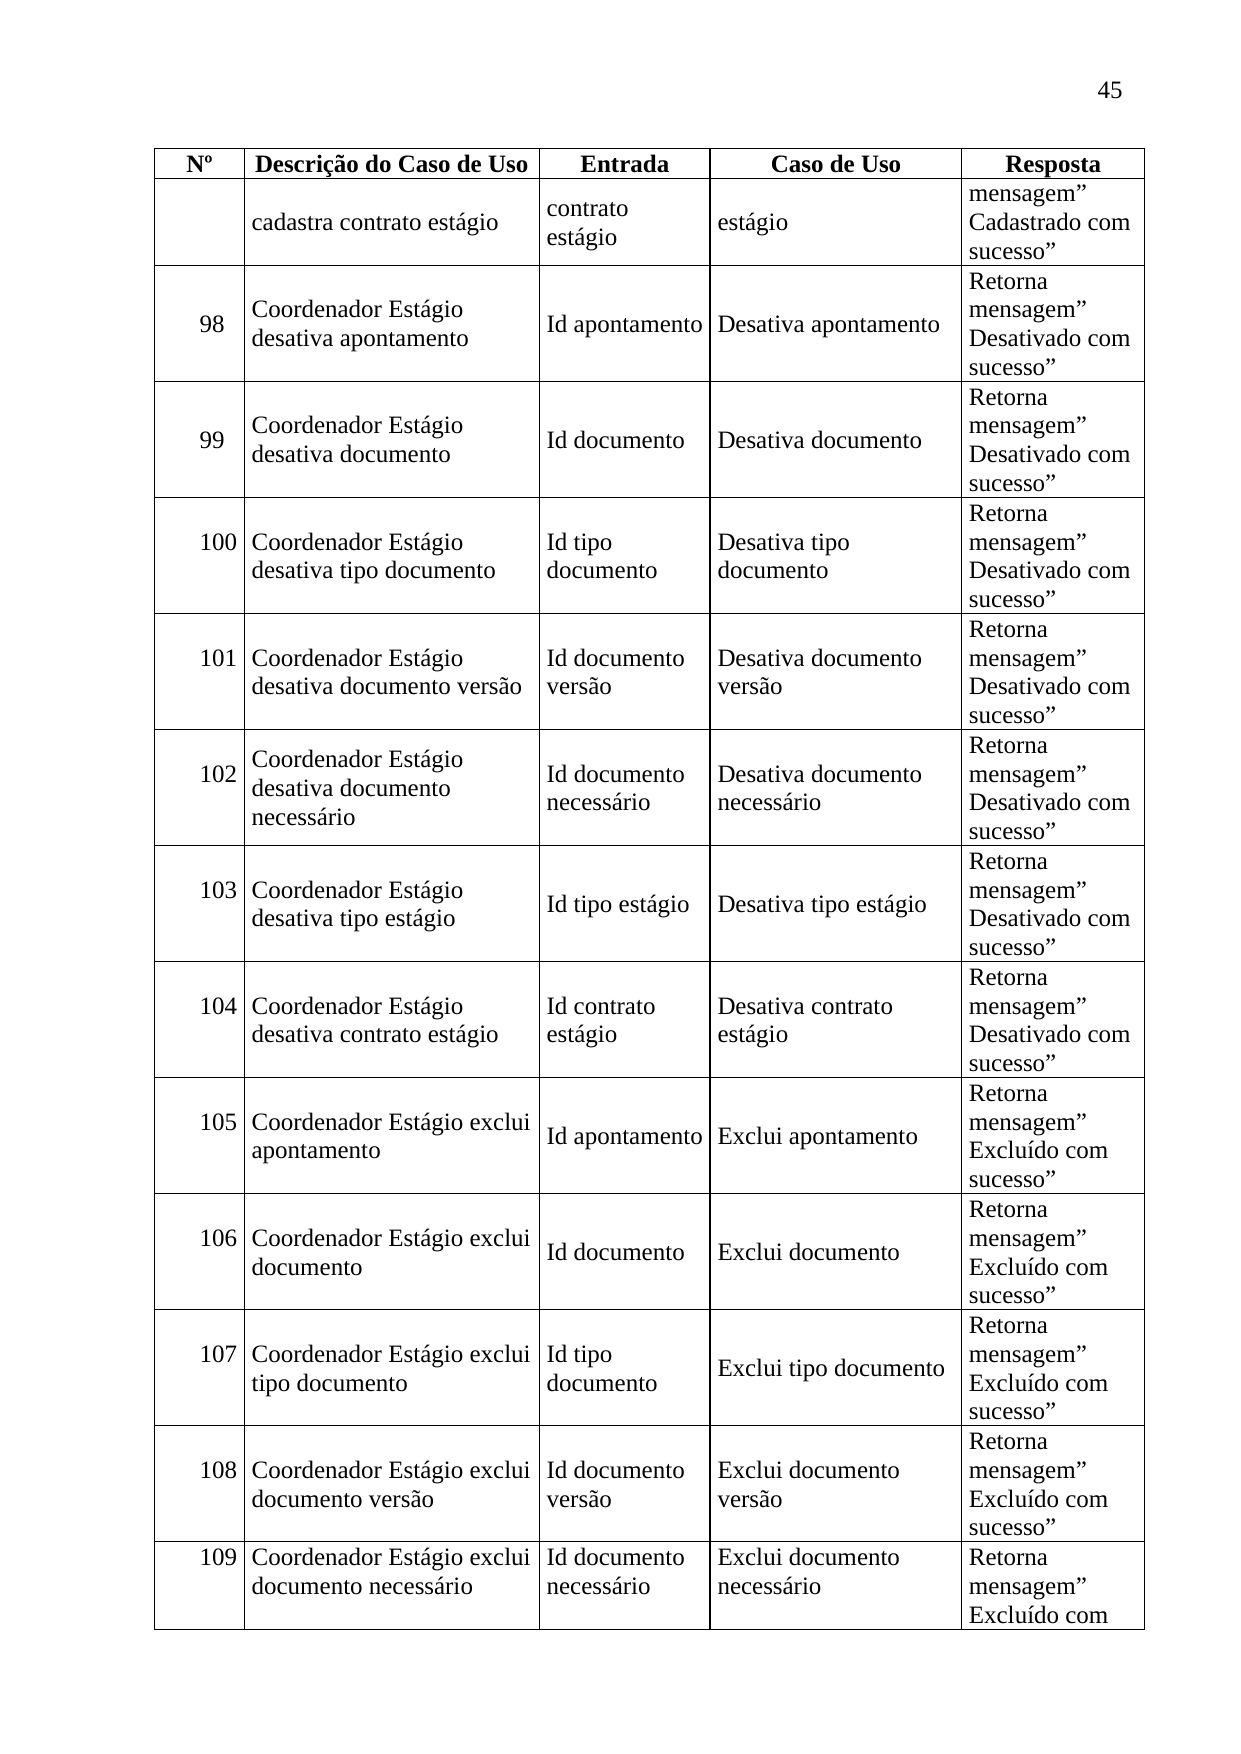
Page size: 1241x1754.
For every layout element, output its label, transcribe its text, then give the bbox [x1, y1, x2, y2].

table_cell [155, 498, 244, 613]
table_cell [245, 1542, 539, 1628]
table_header Resposta [962, 149, 1144, 177]
table_cell [155, 1426, 244, 1541]
table_cell Retorna mensagem” Desativado com sucesso” [962, 614, 1144, 729]
table_cell Retorna mensagem” Desativado com sucesso” [962, 730, 1144, 845]
table_cell Coordenador Estágio exclui tipo documento [245, 1310, 539, 1425]
table_cell Retorna mensagem” Excluído com sucesso” [962, 1426, 1144, 1541]
table_cell Id apontamento [540, 1078, 709, 1193]
table_cell Desativa documento necessário [711, 730, 961, 845]
table_cell Cadastra contrato estágio [711, 179, 961, 265]
table_cell [155, 846, 244, 961]
table_cell Id tipo documento [540, 498, 709, 613]
table_header Descrição do Caso de Uso [245, 149, 539, 177]
table_cell Exclui apontamento [711, 1078, 961, 1193]
table_cell Retorna mensagem” Excluído com sucesso” [962, 1310, 1144, 1425]
table_cell Desativa apontamento [711, 266, 961, 381]
table_cell [155, 962, 244, 1077]
table_cell Coordenador Estágio exclui apontamento [245, 1078, 539, 1193]
table_cell Retorna mensagem” Desativado com sucesso” [962, 498, 1144, 613]
table_cell Id tipo documento [540, 1310, 709, 1425]
table_cell [155, 1078, 244, 1193]
table_cell Retorna mensagem” Desativado com sucesso” [962, 962, 1144, 1077]
table_cell Desativa tipo documento [711, 498, 961, 613]
table_cell Id documento [540, 382, 709, 497]
table_cell Exclui documento versão [711, 1426, 961, 1541]
table_header Nº [155, 149, 244, 177]
table_cell Id documento versão [540, 614, 709, 729]
table_cell [155, 179, 244, 265]
table_cell Id documento necessário [540, 730, 709, 845]
table_cell Retorna mensagem” Desativado com sucesso” [962, 382, 1144, 497]
table_cell Id apontamento [540, 266, 709, 381]
table_cell Desativa tipo estágio [711, 846, 961, 961]
table_cell Exclui documento [711, 1194, 961, 1309]
table_cell [155, 266, 244, 381]
table_cell Retorna mensagem” Desativado com sucesso” [962, 846, 1144, 961]
table_cell Desativa contrato estágio [711, 962, 961, 1077]
table_cell Exclui tipo documento [711, 1310, 961, 1425]
table_cell Retorna mensagem” Excluído com sucesso” [962, 1078, 1144, 1193]
table_cell [155, 1542, 244, 1628]
table_cell Coordenador Estágio exclui documento versão [245, 1426, 539, 1541]
table_cell [155, 382, 244, 497]
table_cell Id documento necessário [540, 1542, 709, 1628]
table_cell Id documento [540, 1194, 709, 1309]
table_cell Coordenador Estágio desativa documento necessário [245, 730, 539, 845]
table_cell [155, 1310, 244, 1425]
table_cell Id tipo estágio [540, 846, 709, 961]
table_cell Coordenador Estágio desativa tipo documento [245, 498, 539, 613]
table_cell [155, 730, 244, 845]
table_cell Retorna mensagem” Excluído com sucesso” [962, 1542, 1144, 1628]
table_cell Coordenador Estágio desativa apontamento [245, 266, 539, 381]
table_cell Retorna mensagem” Excluído com sucesso” [962, 1194, 1144, 1309]
table_cell Desativa documento [711, 382, 961, 497]
table_cell Coordenador Estágio desativa documento versão [245, 614, 539, 729]
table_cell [962, 179, 1144, 265]
table_cell [155, 1194, 244, 1309]
table_cell Exclui documento necessário [711, 1542, 961, 1628]
table_cell Coordenador Estágio desativa tipo estágio [245, 846, 539, 961]
table_cell Coordenador Estágio desativa contrato estágio [245, 962, 539, 1077]
table_cell Retorna mensagem” Desativado com sucesso” [962, 266, 1144, 381]
table_cell [155, 614, 244, 729]
table_cell Desativa documento versão [711, 614, 961, 729]
table_cell Coordenador Estágio exclui documento [245, 1194, 539, 1309]
table_header Caso de Uso [711, 149, 961, 177]
table_cell Id documento versão [540, 1426, 709, 1541]
table_cell Id contrato estágio [540, 962, 709, 1077]
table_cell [245, 179, 539, 265]
table_cell Informa contrato estágio [540, 179, 709, 265]
table_header Entrada [540, 149, 709, 177]
table_cell Coordenador Estágio desativa documento [245, 382, 539, 497]
